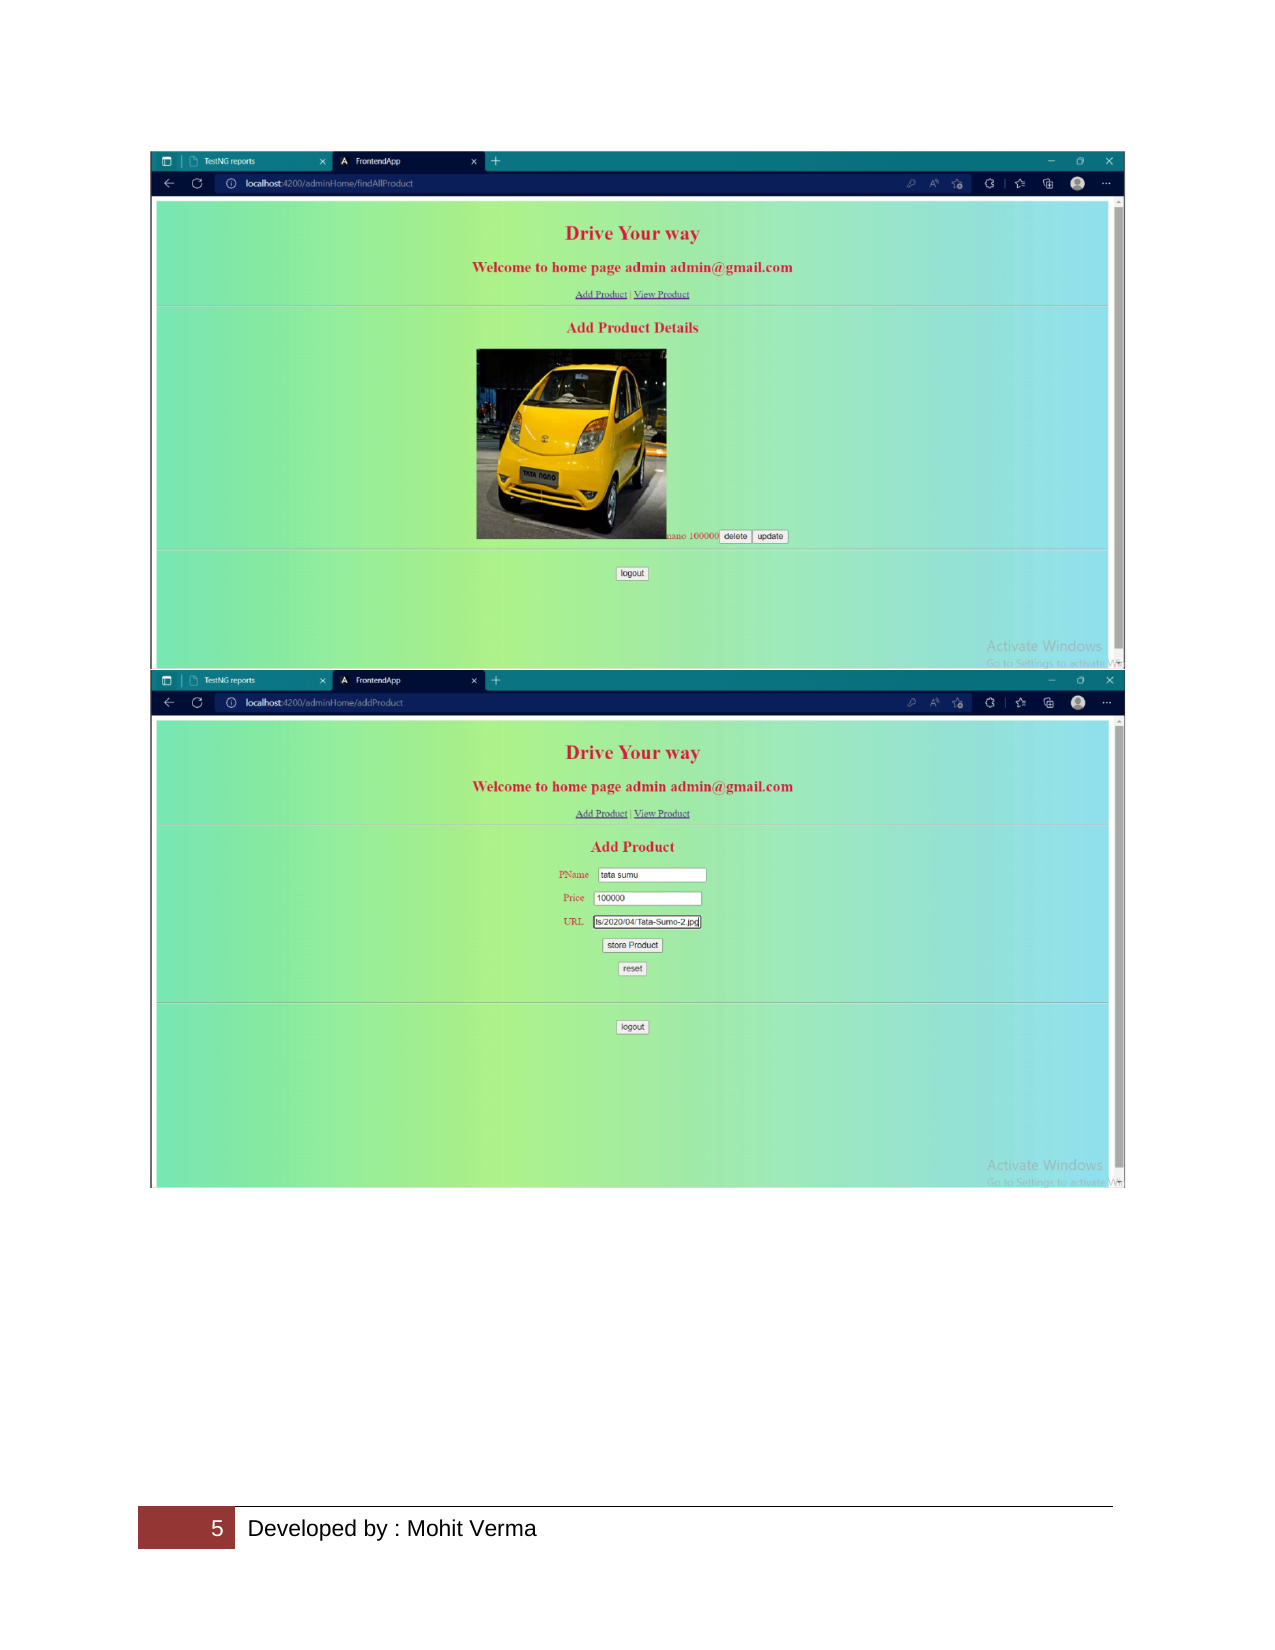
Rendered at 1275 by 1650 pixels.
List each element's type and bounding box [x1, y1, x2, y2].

picture [150, 670, 1125, 1188]
picture [150, 150, 1125, 669]
